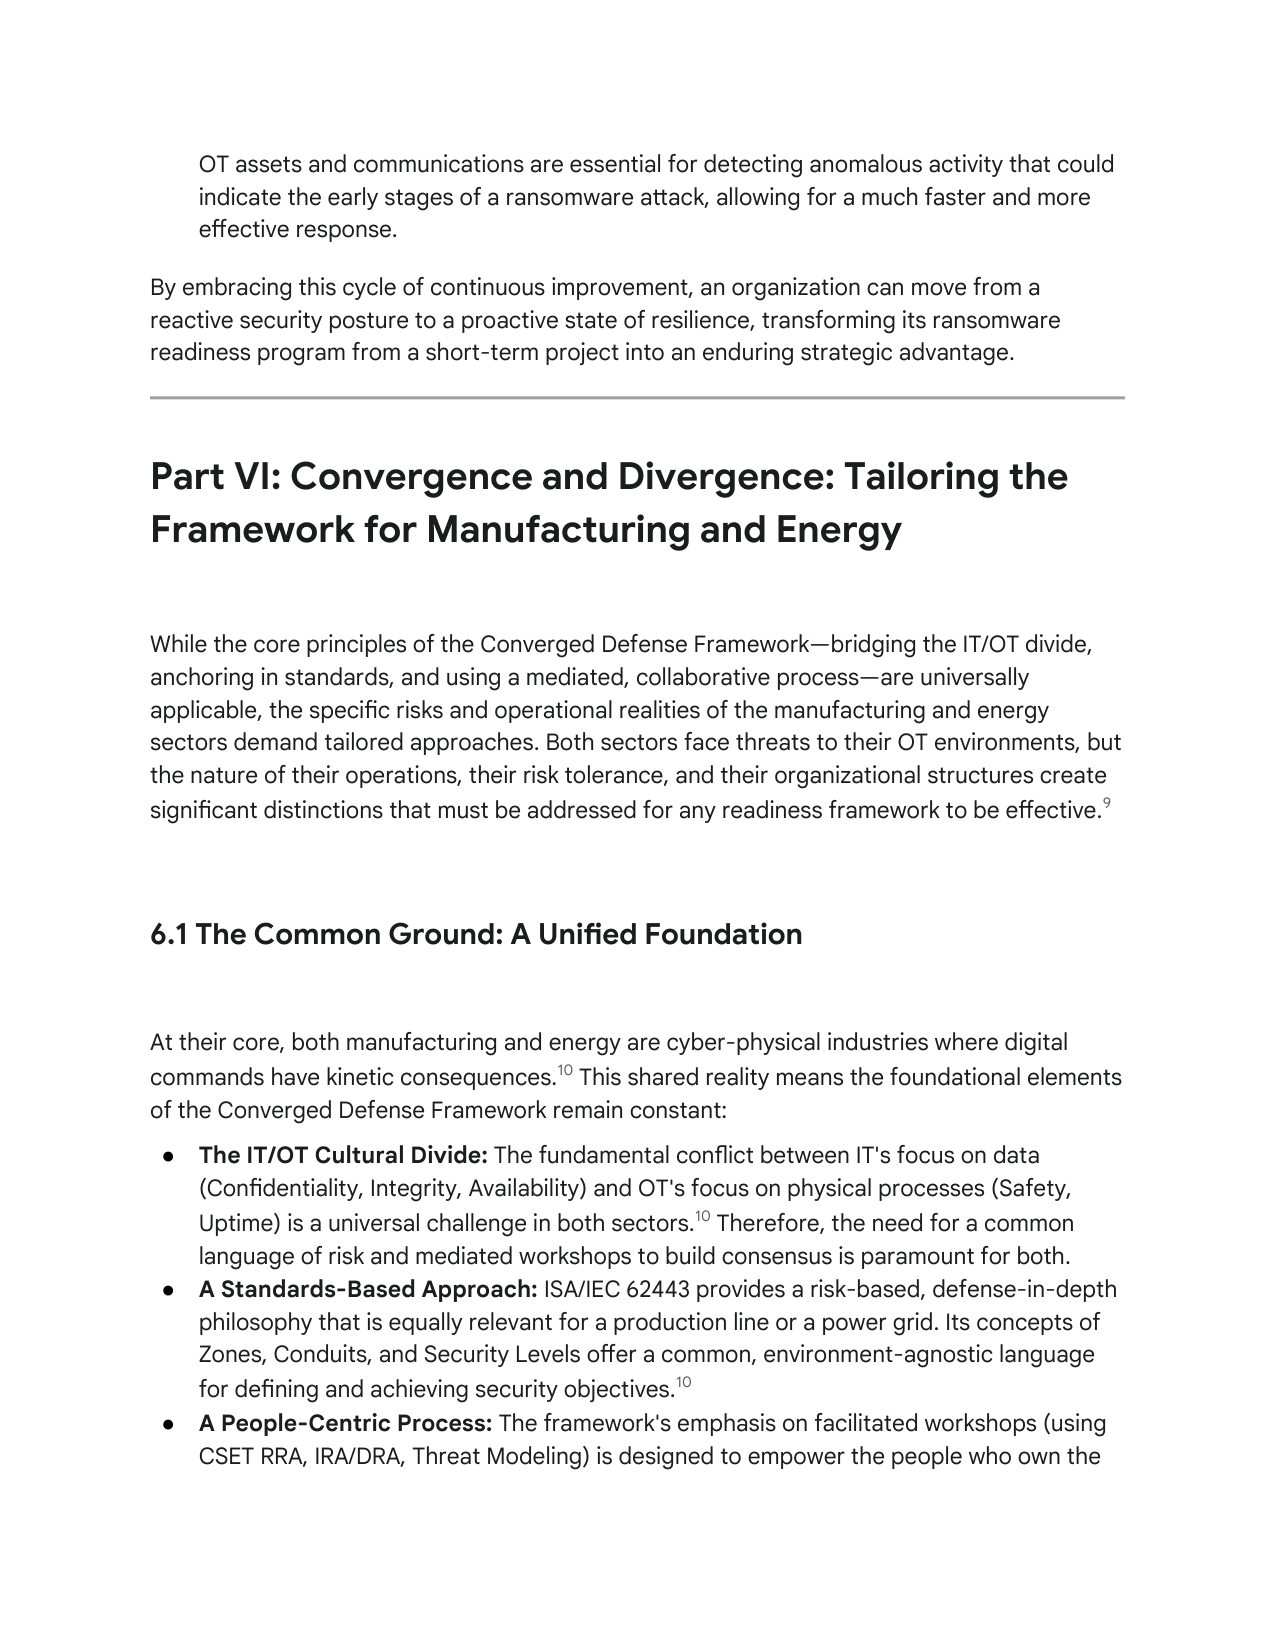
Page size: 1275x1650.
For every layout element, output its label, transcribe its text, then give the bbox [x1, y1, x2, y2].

list The IT/OT Cultural Divide: The fundamental conflict between IT's focus on data (Confidentiality, Integrity, Availability) and OT's focus on physical processes (Safety, Uptime) is a universal challenge in both sectors.10 Therefore, the need for a common language of risk and mediated workshops to build consensus is paramount for both. [161, 1141, 1125, 1271]
text While the core principles of the Converged Defense Framework—bridging the IT/OT divide, anchoring in standards, and using a mediated, collaborative process—are universally applicable, the specific risks and operational realities of the manufacturing and energy sectors demand tailored approaches. Both sectors face threats to their OT environments, but the nature of their operations, their risk tolerance, and their organizational structures create significant distinctions that must be addressed for any readiness framework to be effective.9 [150, 630, 1125, 826]
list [161, 1409, 1125, 1471]
text At their core, both manufacturing and energy are cyber-physical industries where digital commands have kinetic consequences.10 This shared reality means the foundational elements of the Converged Defense Framework remain constant: [150, 1028, 1125, 1125]
list A Standards-Based Approach: ISA/IEC 62443 provides a risk-based, defense-in-depth philosophy that is equally relevant for a production line or a power grid. Its concepts of Zones, Conduits, and Security Levels offer a common, environment-agnostic language for defining and achieving security objectives.10 [161, 1275, 1125, 1405]
subtitle Part VI: Convergence and Divergence: Tailoring the Framework for Manufacturing and Energy [150, 453, 1125, 554]
subtitle 6.1 The Common Ground: A Unified Foundation [150, 916, 1125, 952]
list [161, 150, 1125, 244]
text By embracing this cycle of continuous improvement, an organization can move from a reactive security posture to a proactive state of resilience, transforming its ransomware readiness program from a short-term project into an enduring strategic advantage. [150, 273, 1125, 367]
